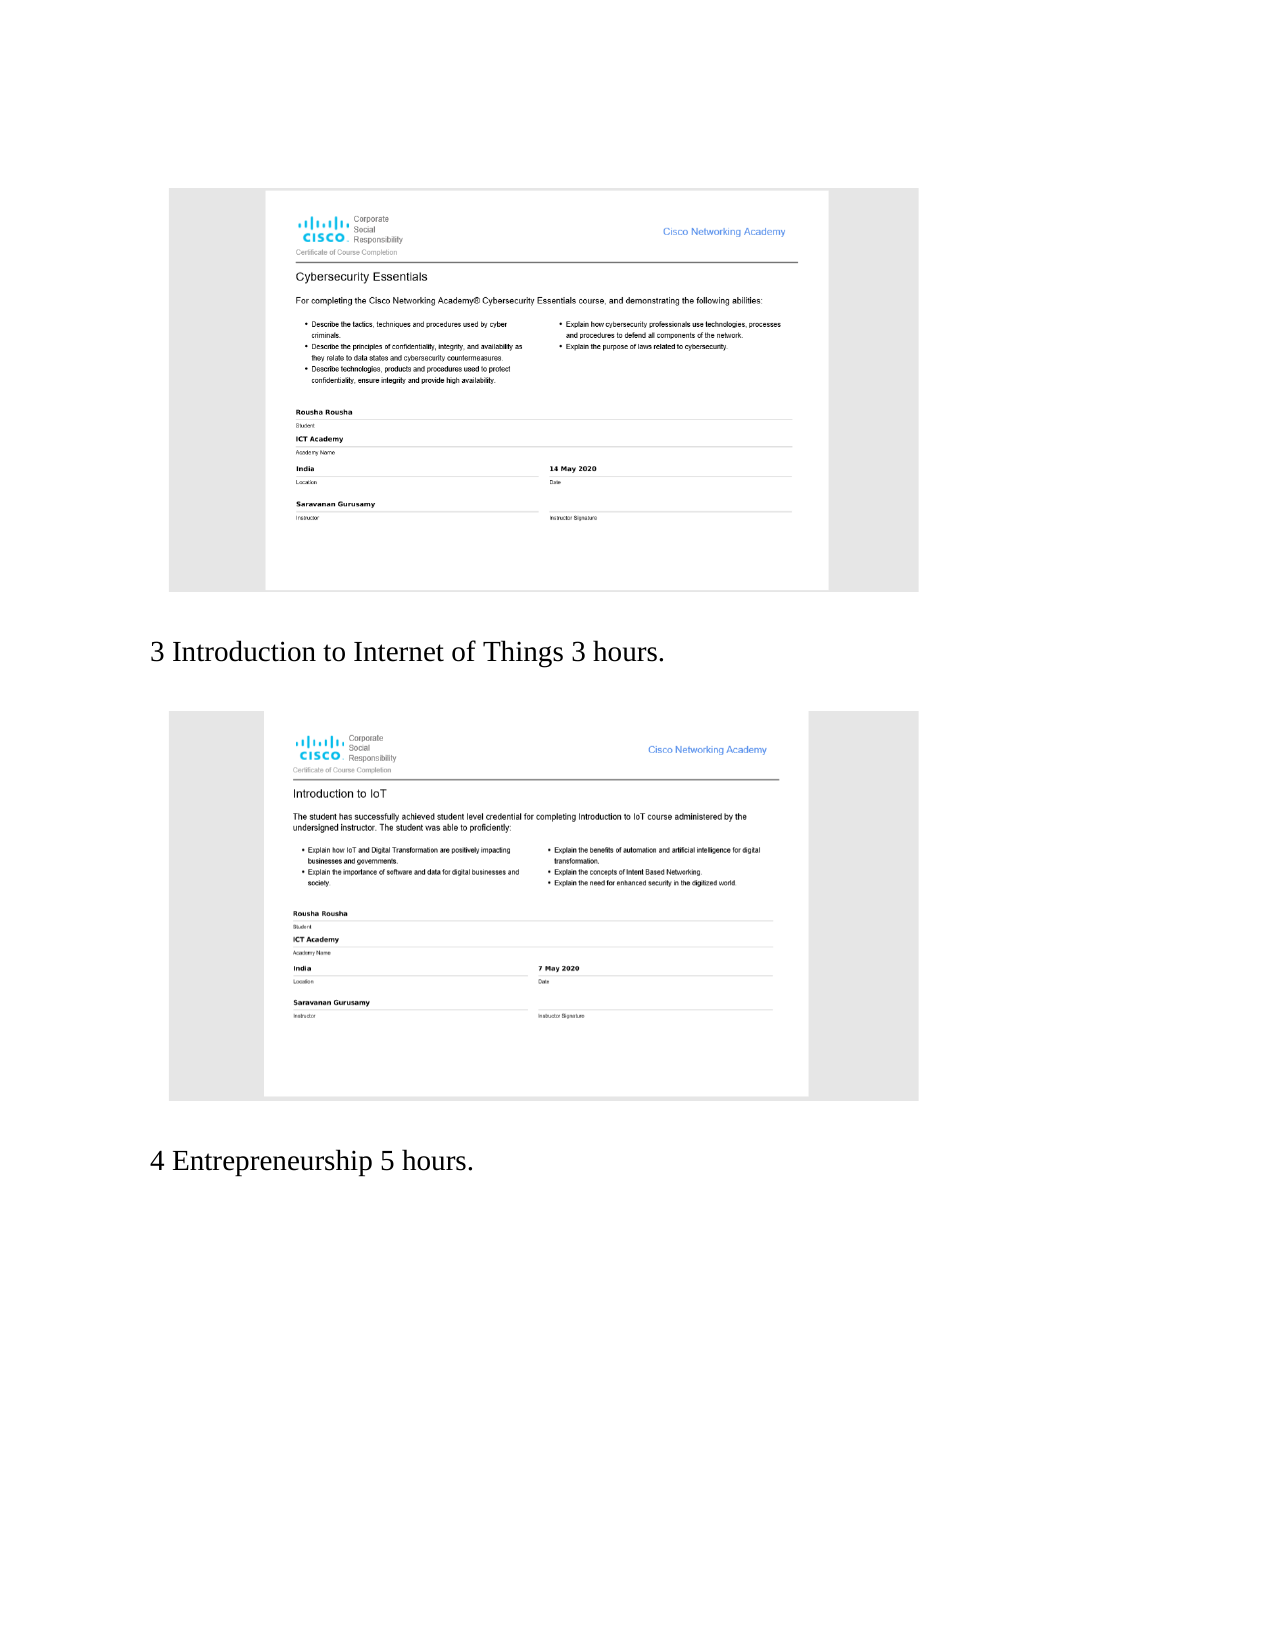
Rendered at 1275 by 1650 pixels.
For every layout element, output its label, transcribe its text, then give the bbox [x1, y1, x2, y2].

text 4 Entrepreneurship 5 hours. [150, 1143, 1125, 1176]
text 3 Introduction to Internet of Things 3 hours. [150, 634, 1125, 668]
